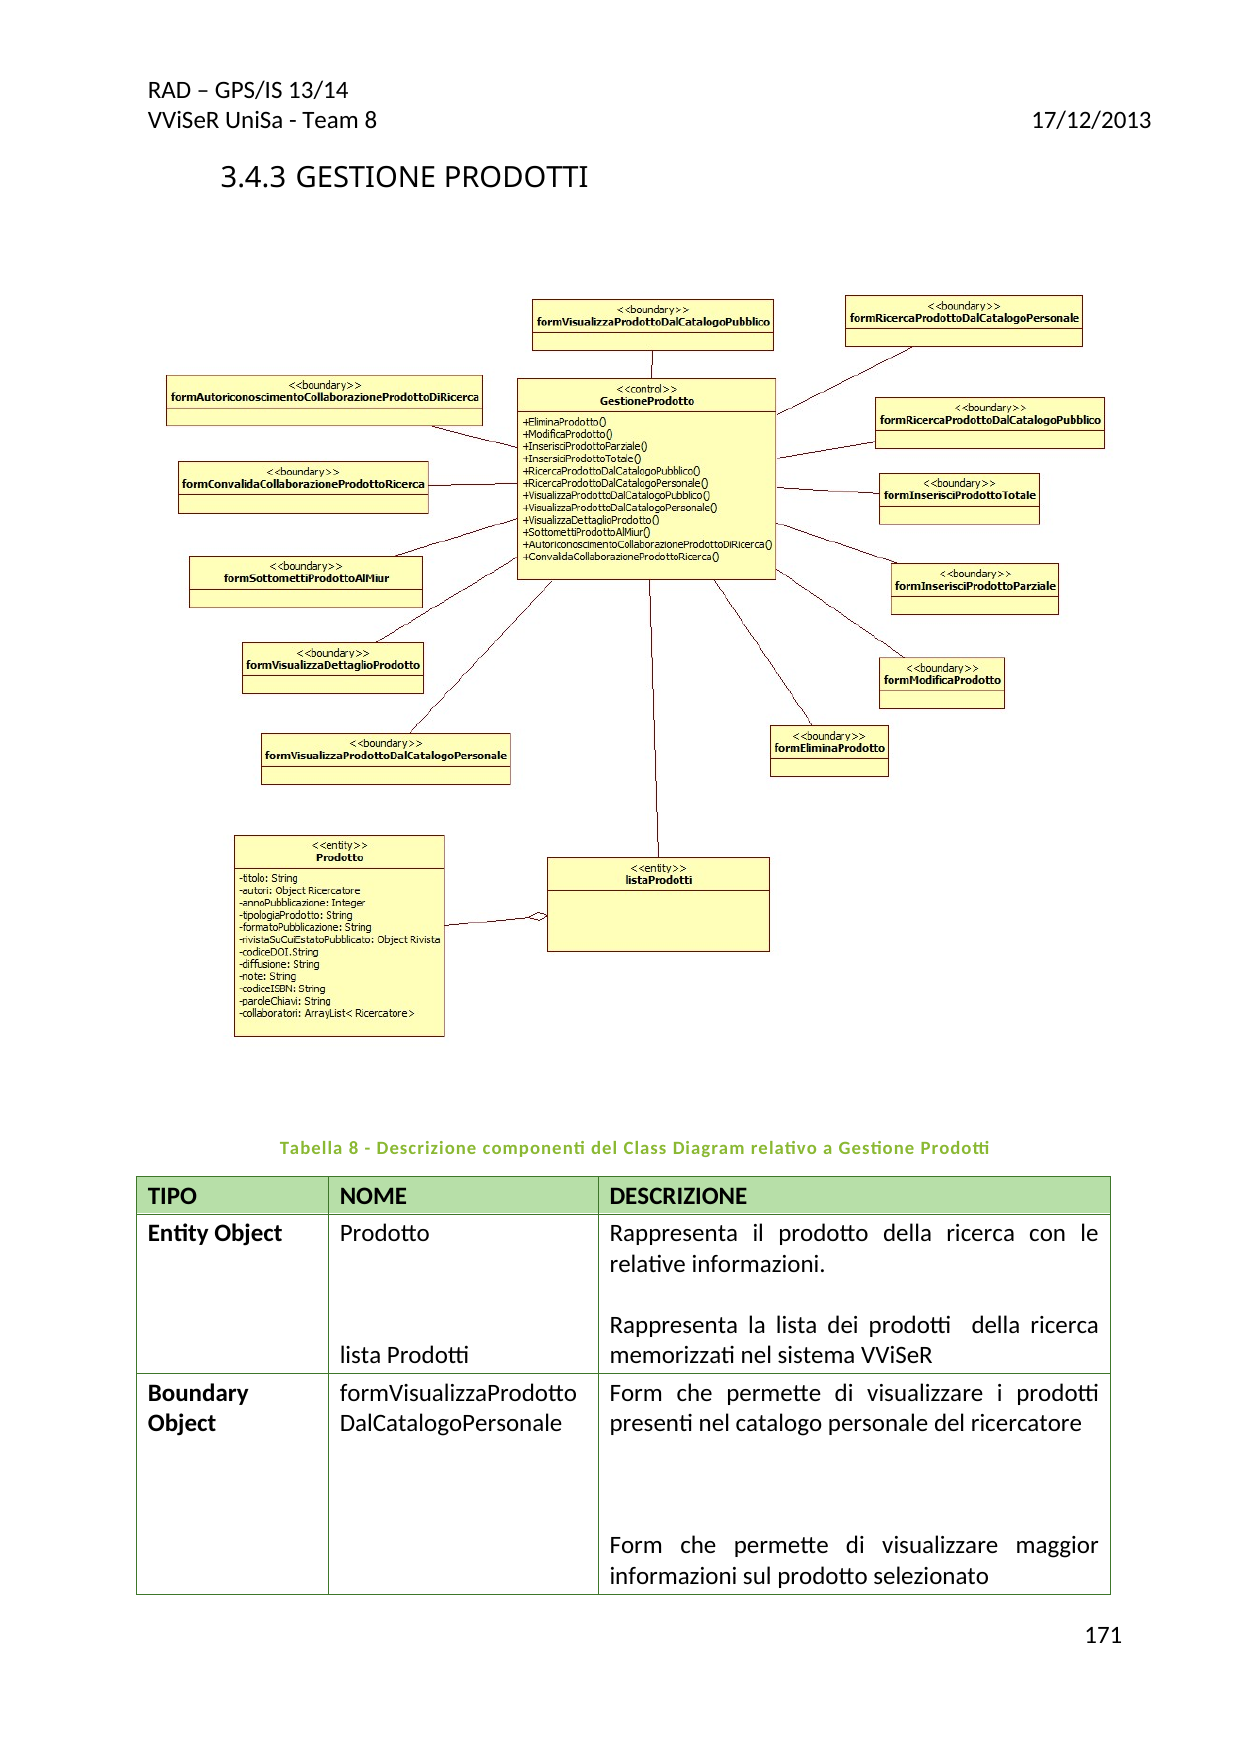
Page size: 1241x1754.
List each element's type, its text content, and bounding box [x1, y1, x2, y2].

text Tabella 8 - Descrizione componenti del Class Diagram relativo a Gestione Prodotti [148, 1137, 1122, 1159]
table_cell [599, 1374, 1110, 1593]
subtitle Gestione Prodotti [220, 156, 1122, 196]
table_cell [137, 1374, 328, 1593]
picture [147, 277, 1123, 1055]
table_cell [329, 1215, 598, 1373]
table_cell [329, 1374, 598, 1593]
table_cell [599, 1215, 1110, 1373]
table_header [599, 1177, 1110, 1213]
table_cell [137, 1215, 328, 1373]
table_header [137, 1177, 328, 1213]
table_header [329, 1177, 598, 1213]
